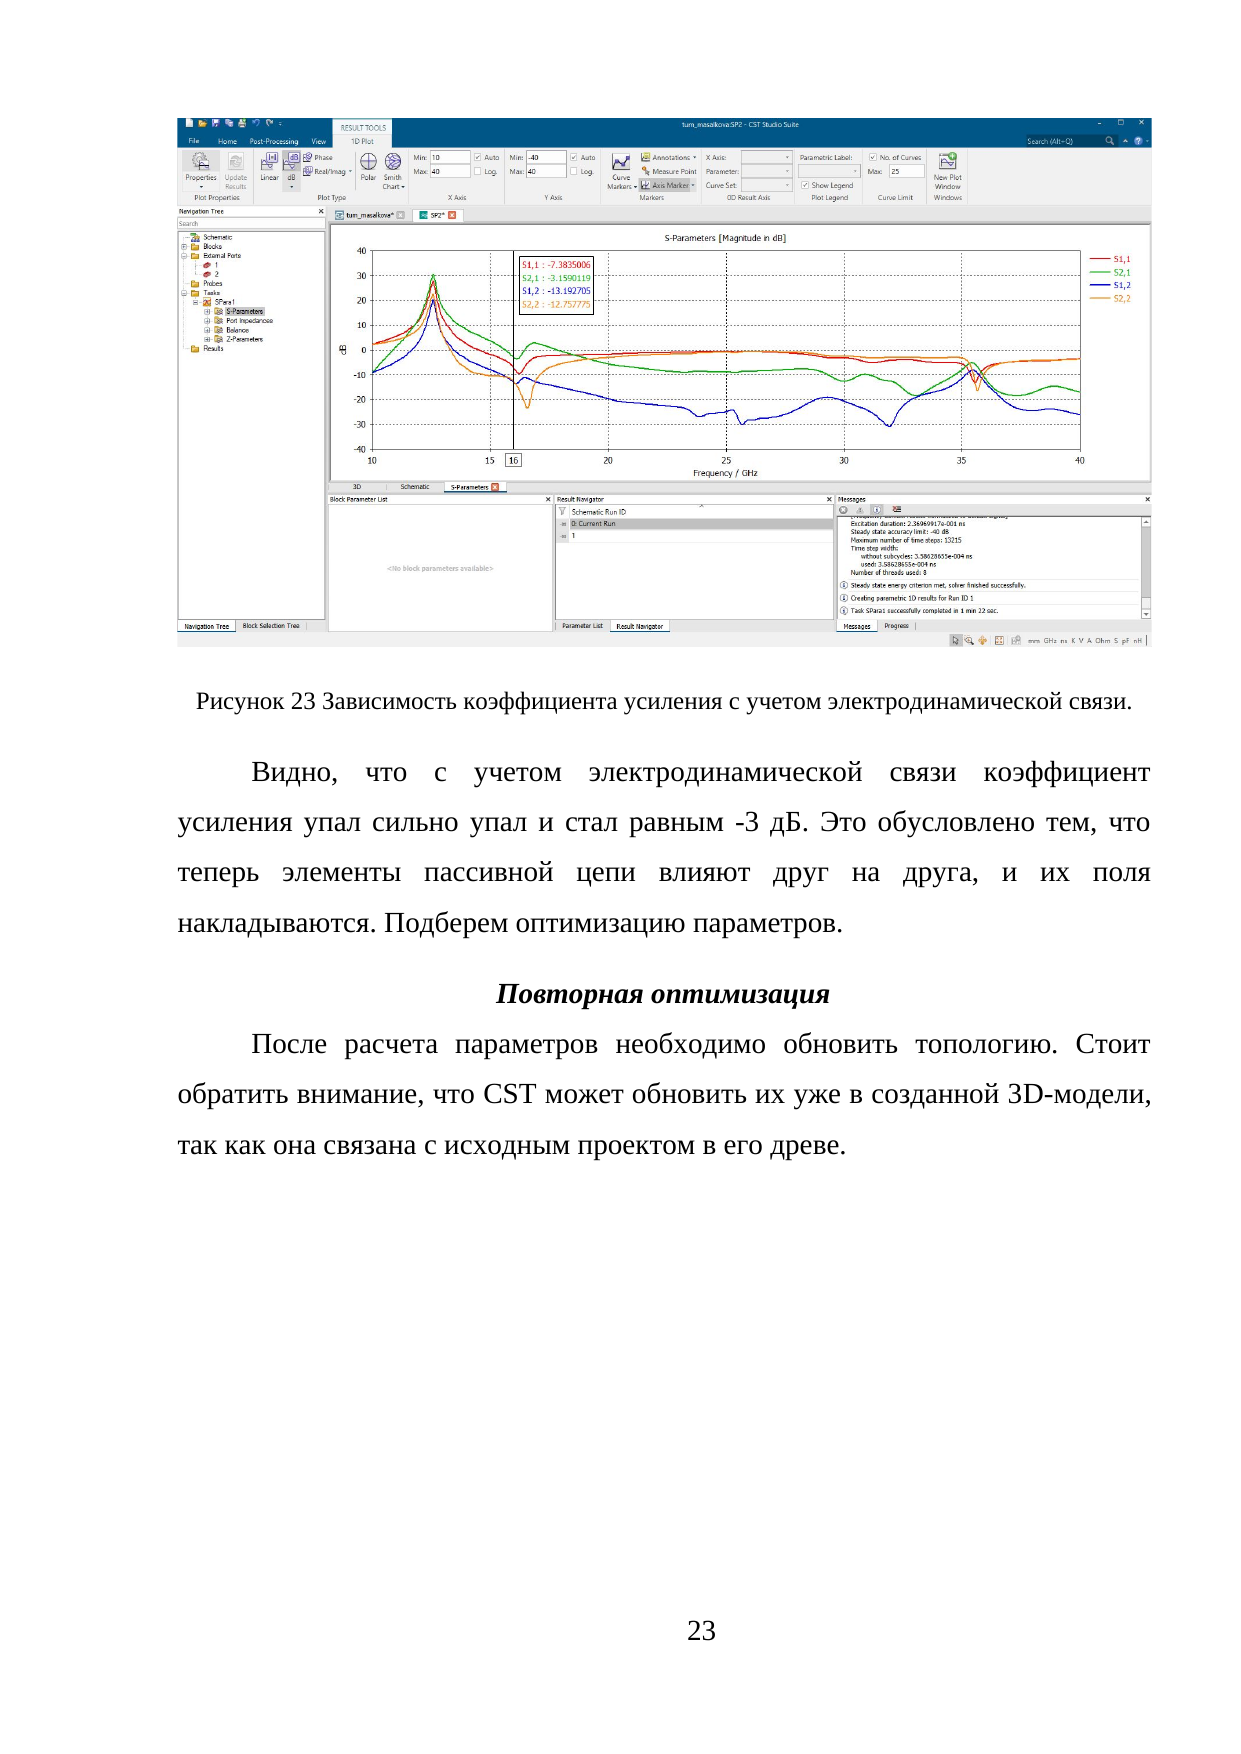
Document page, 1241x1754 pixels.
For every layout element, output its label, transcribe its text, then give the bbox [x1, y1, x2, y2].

text После расчета параметров необходимо обновить топологию. Стоит обратить внимание, что CST может обновить их уже в созданной 3D-модели, так как она связана с исходным проектом в его древе. [177, 1026, 1152, 1161]
text Рисунок 23 Зависимость коэффициента усиления с учетом электродинамической связи. [177, 686, 1152, 714]
picture [177, 118, 1152, 647]
text Видно, что с учетом электродинамической связи коэффициент усиления упал сильно упал и стал равным -3 дБ. Это обусловлено тем, что теперь элементы пассивной цепи влияют друг на друга, и их поля накладываются. Подберем оптимизацию параметров. [177, 754, 1152, 938]
picture [772, 118, 782, 126]
subtitle Повторная оптимизация [177, 976, 1152, 1009]
